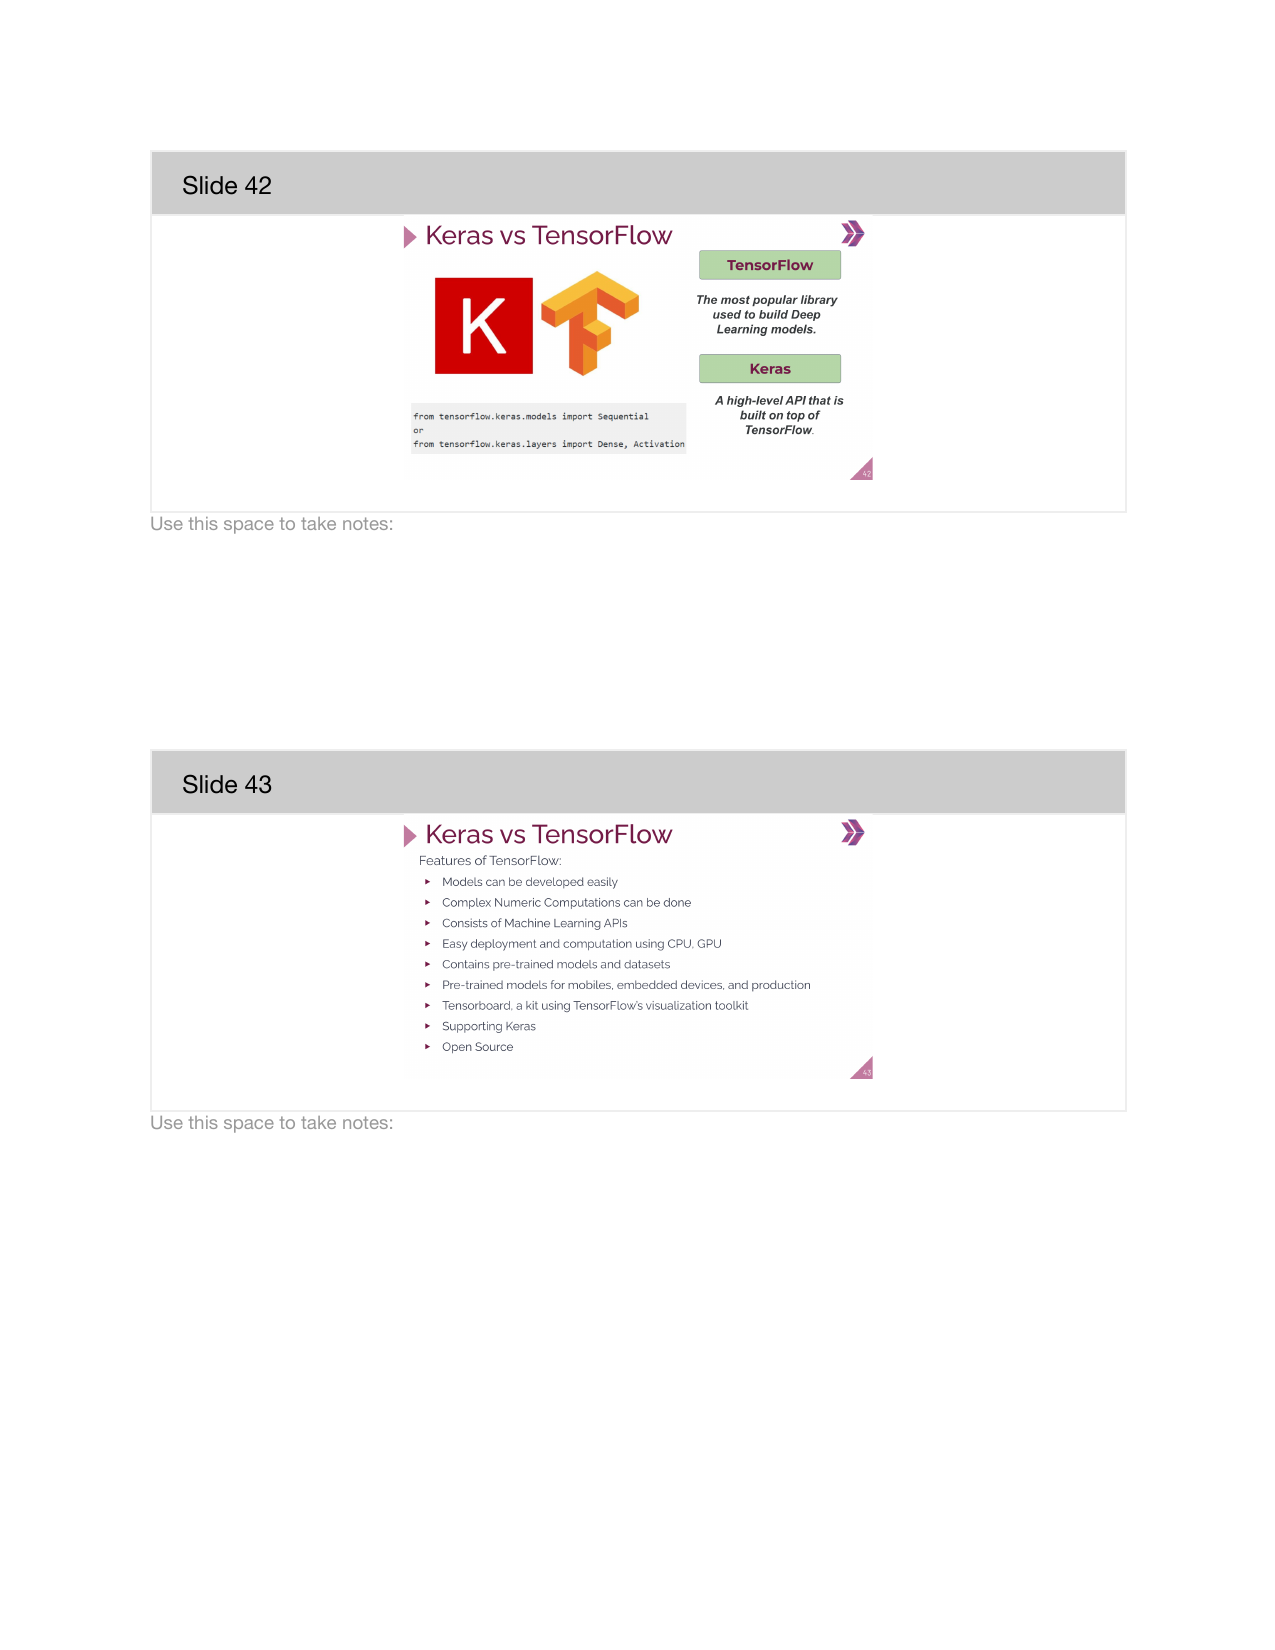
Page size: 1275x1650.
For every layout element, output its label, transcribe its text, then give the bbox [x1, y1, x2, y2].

table_header Slide 43 [152, 751, 1125, 813]
table_cell [152, 815, 1125, 1110]
text Use this space to take notes: [150, 513, 1125, 536]
text Use this space to take notes: [150, 1112, 1125, 1135]
picture [403, 215, 873, 480]
table_cell [152, 216, 1125, 511]
table_header Slide 42 [152, 152, 1125, 214]
picture [403, 814, 873, 1079]
